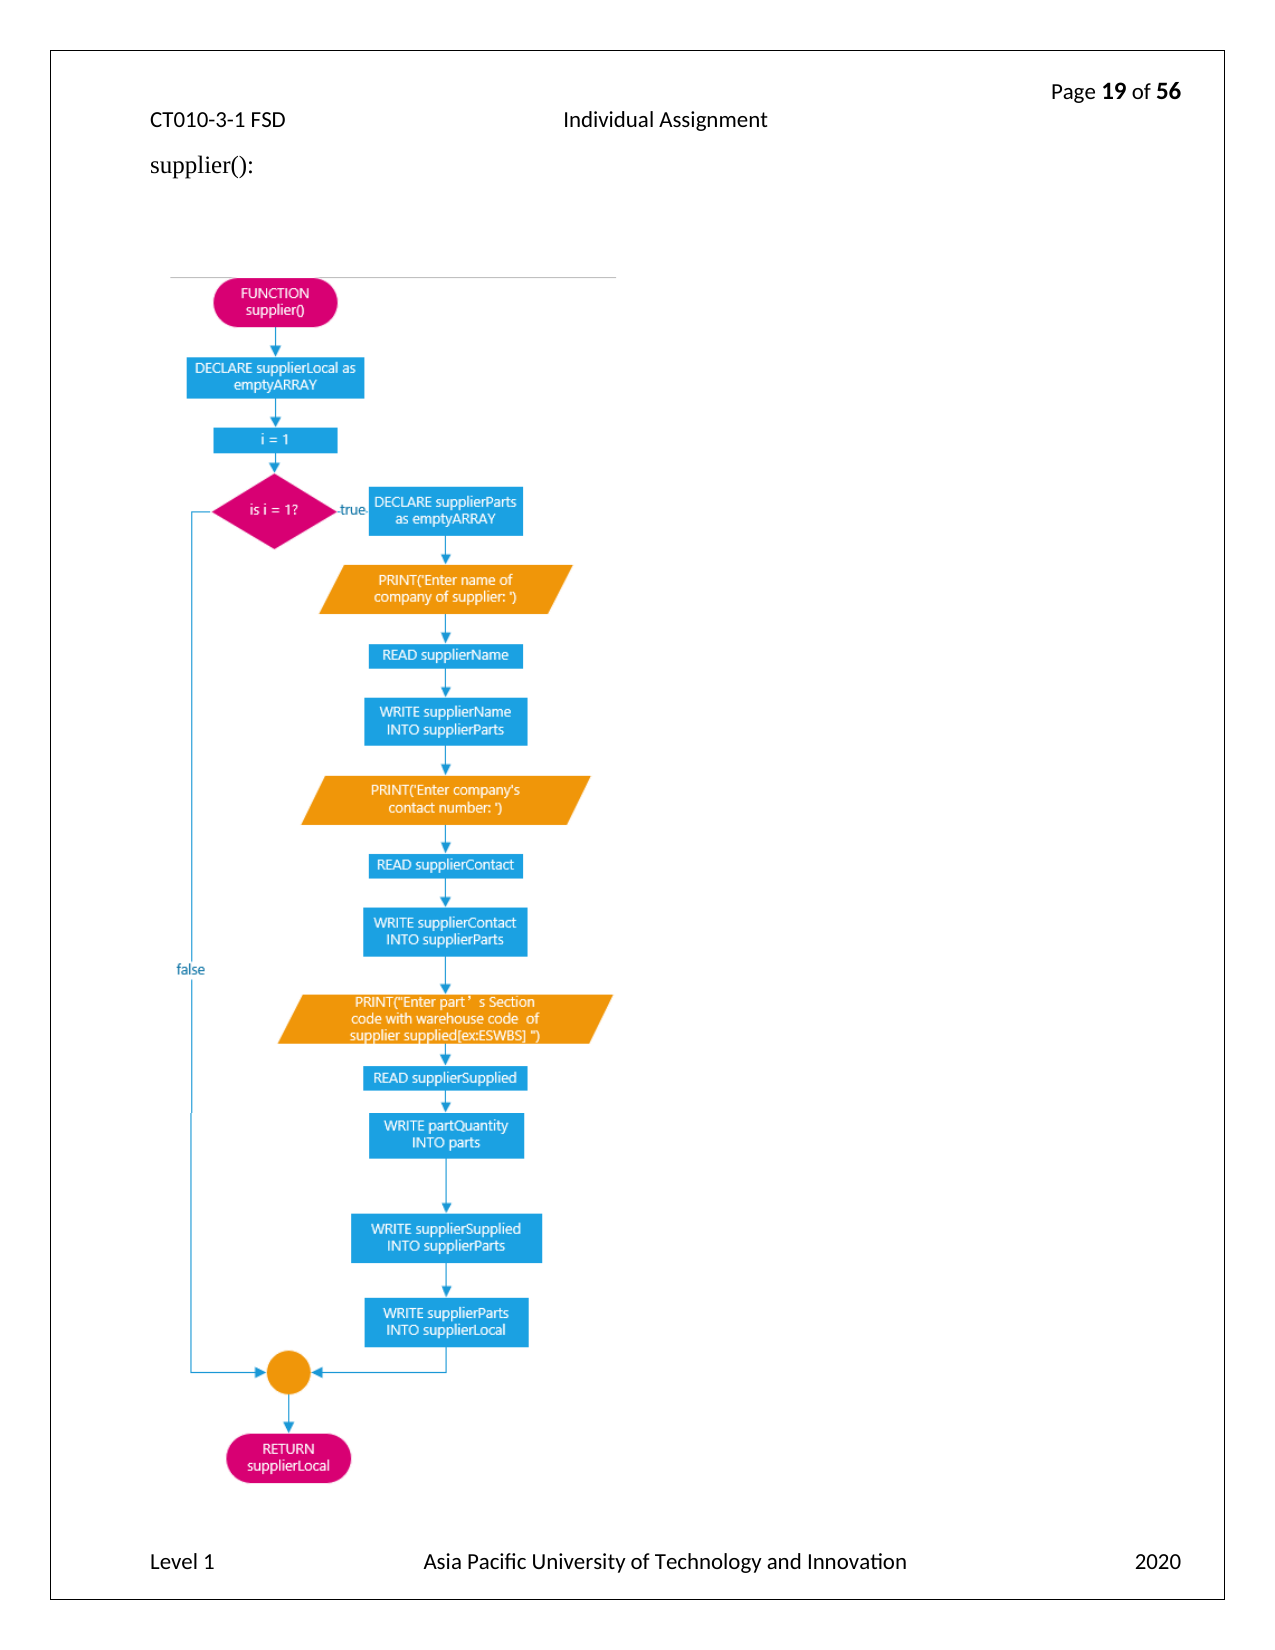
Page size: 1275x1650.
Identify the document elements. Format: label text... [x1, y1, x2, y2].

picture [150, 277, 617, 1491]
text supplier(): [150, 150, 1181, 179]
